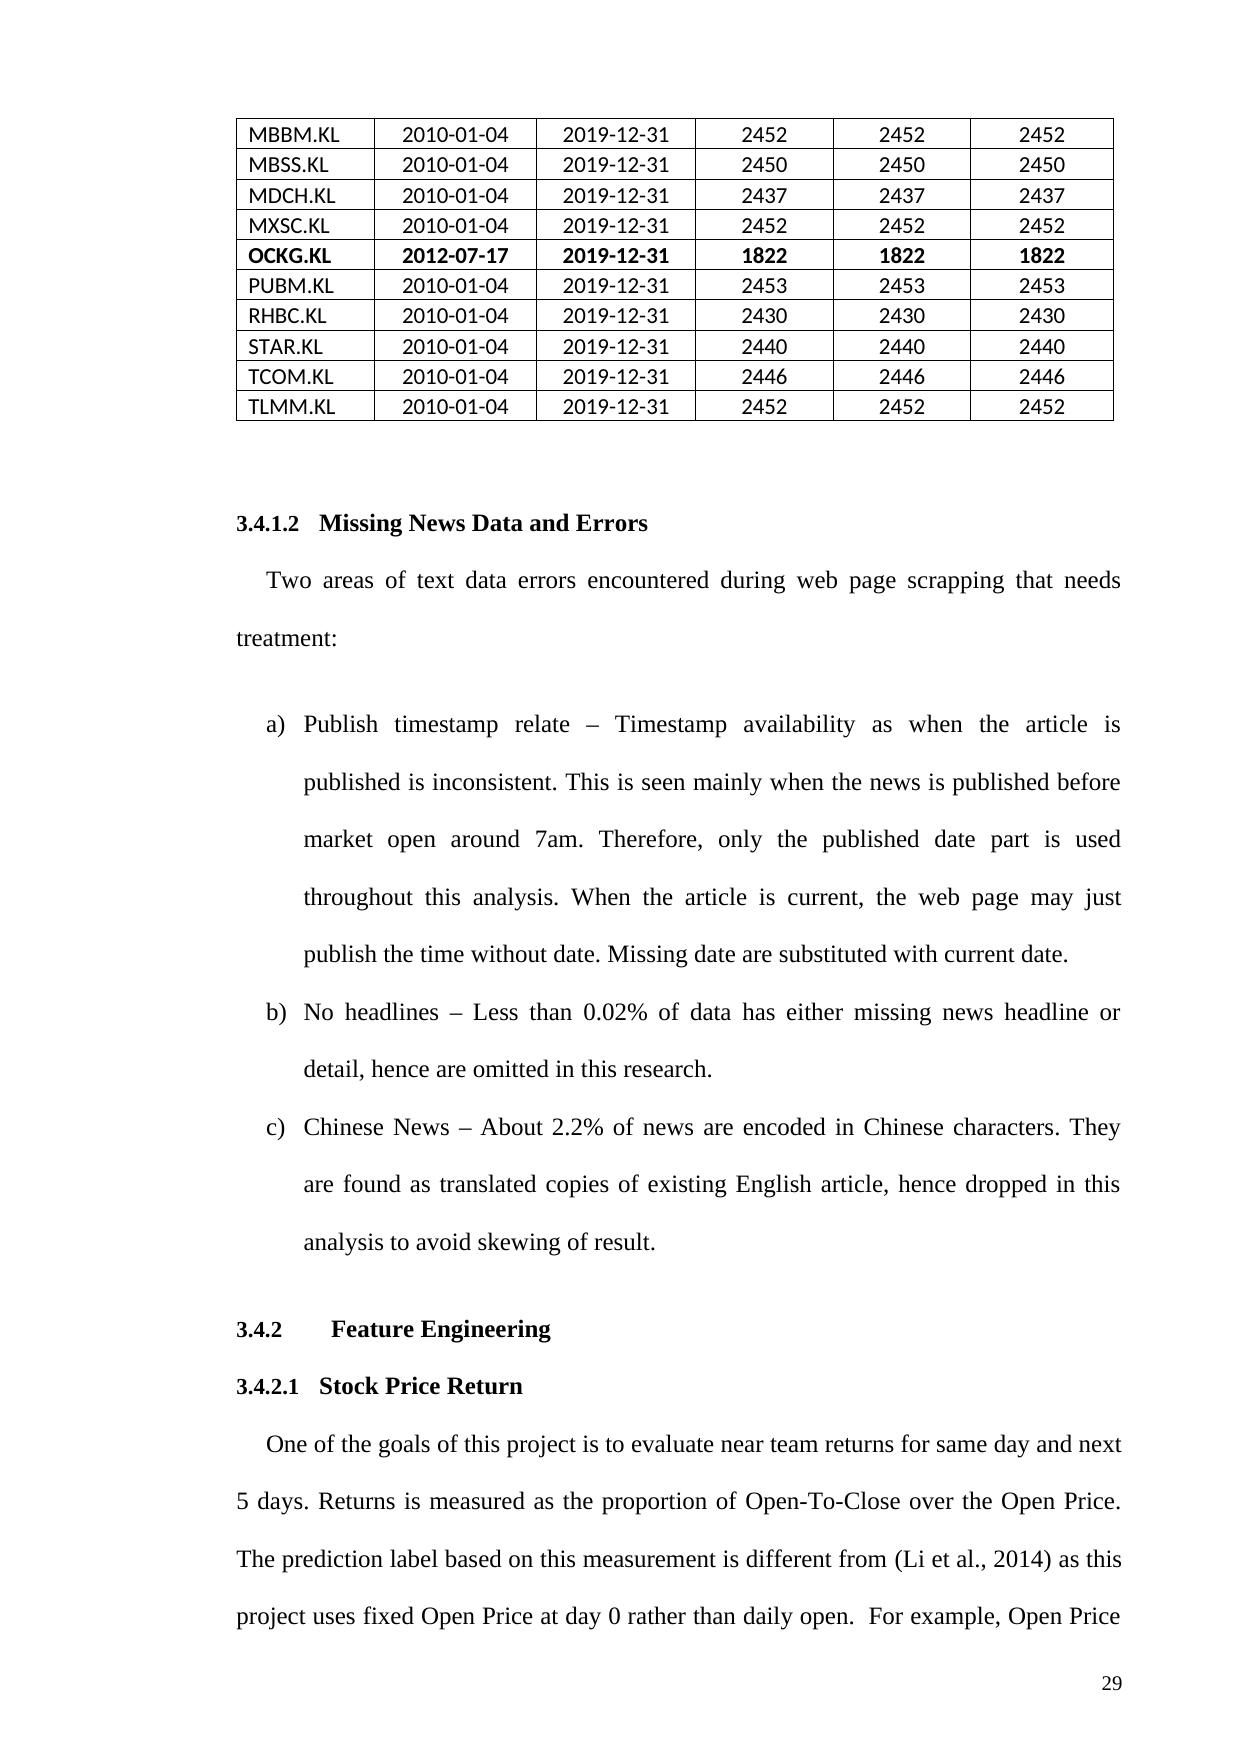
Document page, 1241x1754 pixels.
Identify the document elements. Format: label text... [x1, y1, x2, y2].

table_cell 2450 [834, 149, 970, 178]
table_cell 2453 [696, 270, 833, 299]
table_cell 2010-01-04 [375, 210, 536, 239]
list No headlines – Less than 0.02% of data has either missing news headline or detail, hence are omitted in this research. [266, 997, 1122, 1083]
table_cell TCOM.KL [237, 361, 374, 390]
table_cell 2437 [971, 180, 1113, 209]
table_cell 2019-12-31 [537, 331, 695, 360]
table_cell 2010-01-04 [375, 270, 536, 299]
table_cell 2452 [971, 210, 1113, 239]
table_cell 2012-07-17 [375, 240, 536, 269]
subtitle Stock Price Return [236, 1371, 1122, 1400]
table_cell 2446 [971, 361, 1113, 390]
table_cell 2019-12-31 [537, 210, 695, 239]
list Publish timestamp relate – Timestamp availability as when the article is published is inconsistent. This is seen mainly when the news is published before market open around 7am. Therefore, only the published date part is used throughout this analysis. When the article is current, the web page may just publish the time without date. Missing date are substituted with current date. [266, 709, 1122, 968]
table_cell 2010-01-04 [375, 119, 536, 148]
table_cell 2440 [971, 331, 1113, 360]
table_cell 2450 [971, 149, 1113, 178]
table_cell 2019-12-31 [537, 240, 695, 269]
table_cell 2019-12-31 [537, 391, 695, 420]
table_cell 2452 [971, 119, 1113, 148]
table_cell 2430 [696, 300, 833, 329]
list Chinese News – About 2.2% of news are encoded in Chinese characters. They are found as translated copies of existing English article, hence dropped in this analysis to avoid skewing of result. [266, 1112, 1122, 1256]
table_cell 2440 [696, 331, 833, 360]
text Two areas of text data errors encountered during web page scrapping that needs treatment: [236, 565, 1122, 652]
table_cell 2453 [834, 270, 970, 299]
table_cell 2452 [696, 210, 833, 239]
table_cell 1822 [696, 240, 833, 269]
table_cell 2452 [971, 391, 1113, 420]
table_cell PUBM.KL [237, 270, 374, 299]
table_cell MDCH.KL [237, 180, 374, 209]
table_cell 2440 [834, 331, 970, 360]
table_cell 2430 [834, 300, 970, 329]
table_cell MBSS.KL [237, 149, 374, 178]
table_cell TLMM.KL [237, 391, 374, 420]
table_cell 2446 [834, 361, 970, 390]
table_cell 2452 [696, 119, 833, 148]
table_cell 2019-12-31 [537, 119, 695, 148]
table_cell 2452 [696, 391, 833, 420]
table_cell MBBM.KL [237, 119, 374, 148]
table_cell 2452 [834, 210, 970, 239]
table_cell 1822 [834, 240, 970, 269]
table_cell 2452 [834, 119, 970, 148]
table_cell 2010-01-04 [375, 331, 536, 360]
table_cell 2019-12-31 [537, 180, 695, 209]
table_cell 2452 [834, 391, 970, 420]
table_cell STAR.KL [237, 331, 374, 360]
table_cell 2010-01-04 [375, 300, 536, 329]
table_cell OCKG.KL [237, 240, 374, 269]
table_cell 1822 [971, 240, 1113, 269]
table_cell MXSC.KL [237, 210, 374, 239]
subtitle Feature Engineering [236, 1314, 1122, 1342]
table_cell 2453 [971, 270, 1113, 299]
table_cell 2019-12-31 [537, 361, 695, 390]
table_cell 2437 [696, 180, 833, 209]
table_cell 2019-12-31 [537, 300, 695, 329]
table_cell 2010-01-04 [375, 361, 536, 390]
table_cell RHBC.KL [237, 300, 374, 329]
table_cell 2019-12-31 [537, 270, 695, 299]
subtitle Missing News Data and Errors [236, 508, 1122, 537]
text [236, 1429, 1122, 1630]
table_cell 2437 [834, 180, 970, 209]
table_cell 2446 [696, 361, 833, 390]
table_cell 2010-01-04 [375, 180, 536, 209]
table_cell 2010-01-04 [375, 149, 536, 178]
table_cell 2010-01-04 [375, 391, 536, 420]
table_cell 2430 [971, 300, 1113, 329]
table_cell 2450 [696, 149, 833, 178]
table_cell 2019-12-31 [537, 149, 695, 178]
